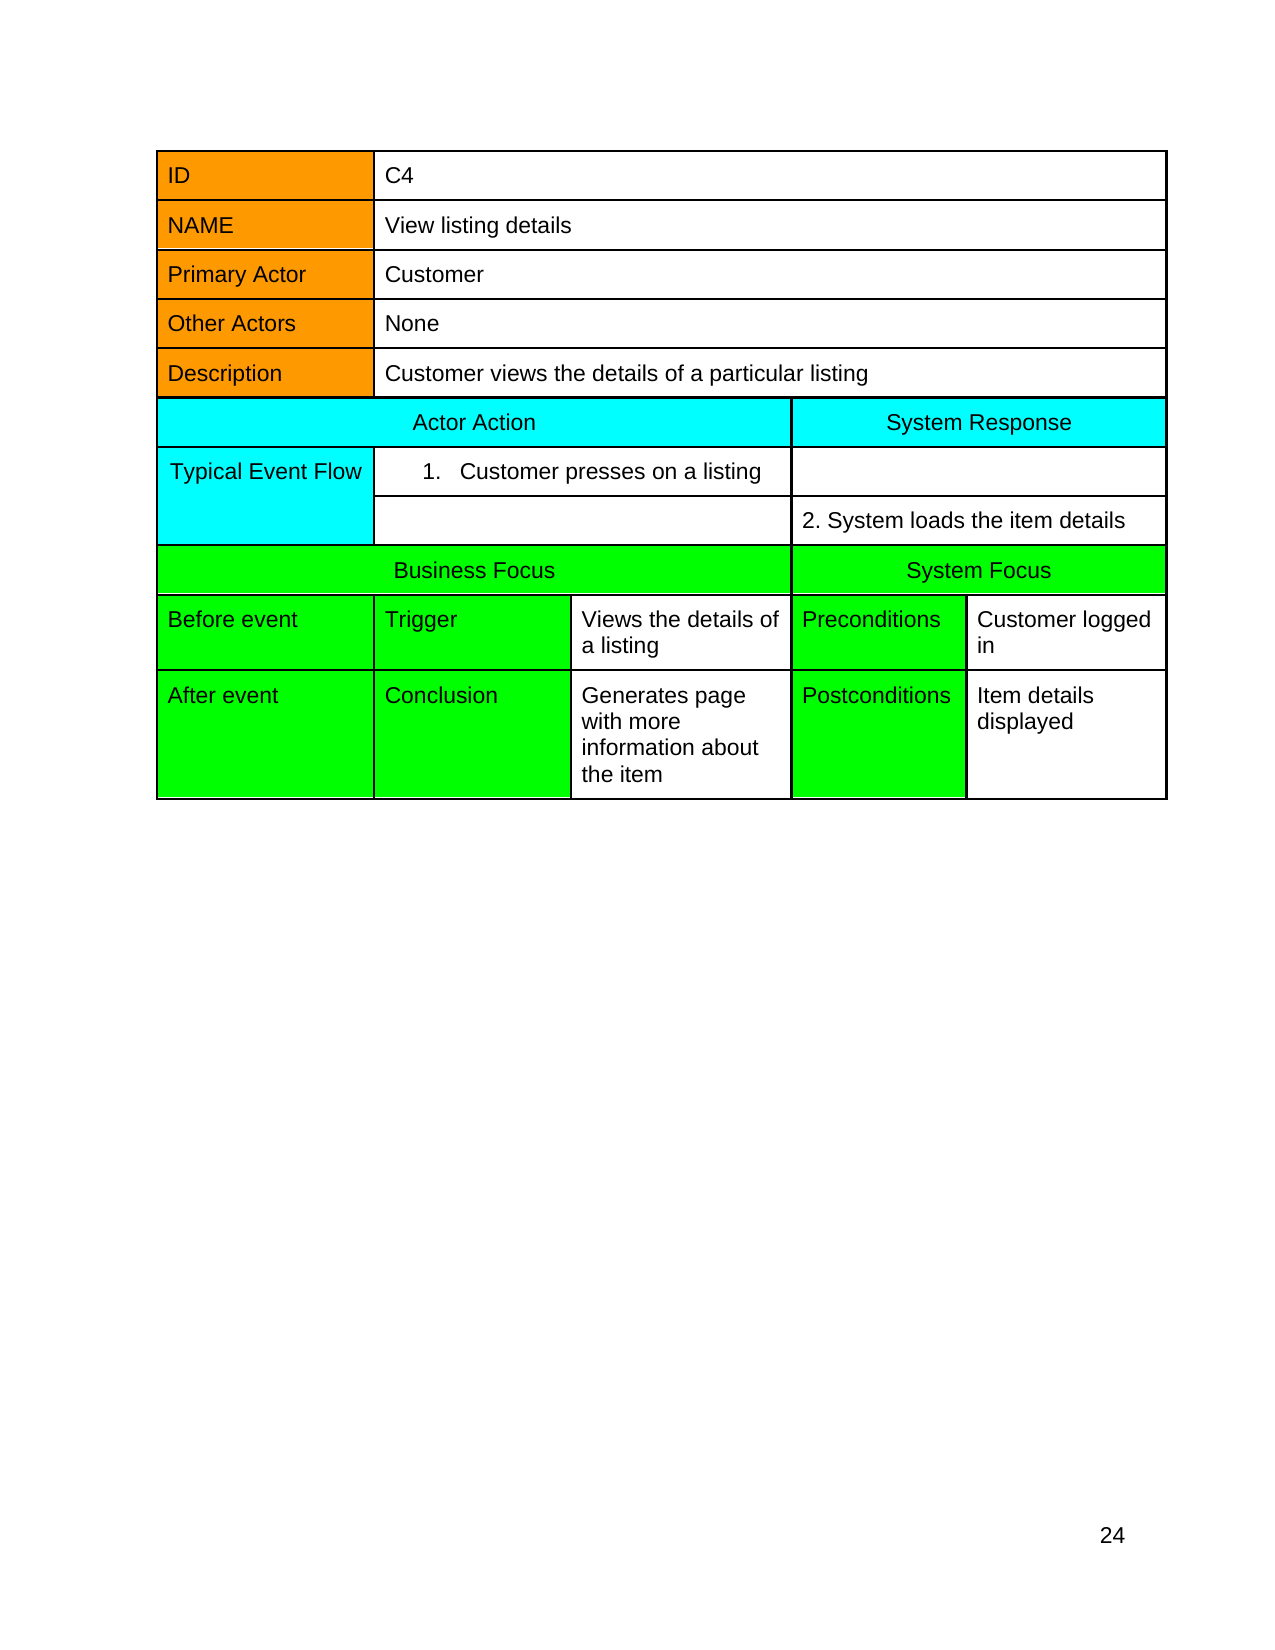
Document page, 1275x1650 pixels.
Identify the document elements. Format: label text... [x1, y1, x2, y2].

table_cell System Response [793, 399, 1165, 446]
table_cell None [375, 300, 1165, 347]
table_cell View listing details [375, 201, 1165, 248]
table_header C4 [375, 152, 1165, 199]
table_cell Generates page with more information about the item [572, 671, 790, 797]
table_cell Trigger [375, 596, 570, 669]
table_cell Conclusion [375, 671, 570, 797]
table_cell Customer views the details of a particular listing [375, 349, 1165, 396]
table_cell Business Focus [158, 546, 790, 593]
table_cell Other Actors [158, 300, 373, 347]
table_cell 2. System loads the item details [793, 497, 1165, 544]
table_cell System Focus [793, 546, 1165, 593]
table_cell After event [158, 671, 373, 797]
table_cell NAME [158, 201, 373, 248]
table_cell Customer [375, 251, 1165, 298]
table_cell Customer logged in [968, 596, 1165, 669]
table_cell [375, 497, 790, 544]
table_cell Primary Actor [158, 251, 373, 298]
table_cell [793, 448, 1165, 495]
table_cell Description [158, 349, 373, 396]
table_cell Views the details of a listing [572, 596, 790, 669]
table_cell Preconditions [793, 596, 965, 669]
table_cell Before event [158, 596, 373, 669]
table_cell Item details displayed [968, 671, 1165, 797]
table_header ID [158, 152, 373, 199]
table_cell Customer presses on a listing [375, 448, 790, 495]
table_cell Postconditions [793, 671, 965, 797]
table_cell Actor Action [158, 399, 790, 446]
table_cell Typical Event Flow [158, 448, 373, 544]
